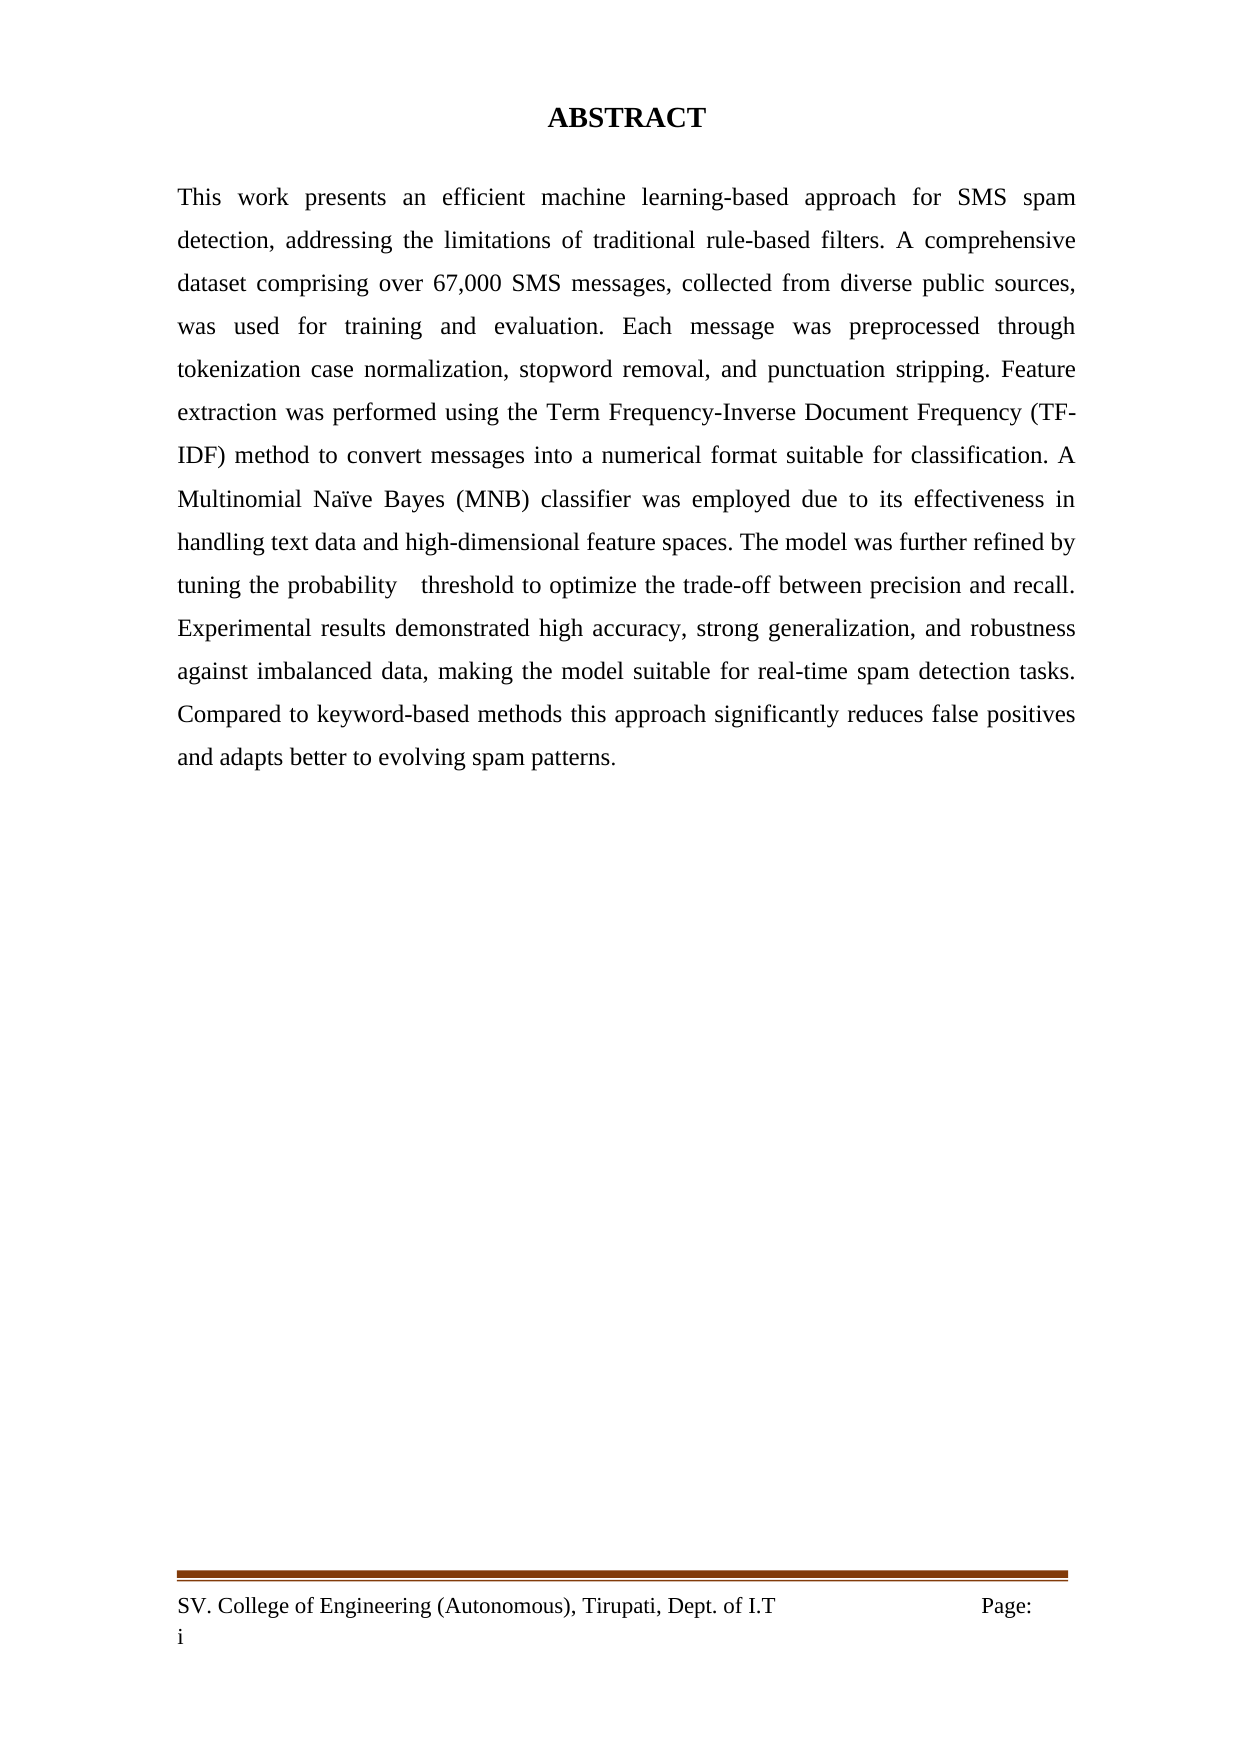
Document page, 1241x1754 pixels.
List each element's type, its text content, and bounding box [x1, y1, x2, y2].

subtitle ABSTRACT [177, 101, 1077, 134]
text This work presents an efficient machine learning-based approach for SMS spam detection, addressing the limitations of traditional rule-based filters. A comprehensive dataset comprising over 67,000 SMS messages, collected from diverse public sources, was used for training and evaluation. Each message was preprocessed through tokenization case normalization, stopword removal, and punctuation stripping. Feature extraction was performed using the Term Frequency-Inverse Document Frequency (TF-IDF) method to convert messages into a numerical format suitable for classification. A Multinomial Naïve Bayes (MNB) classifier was employed due to its effectiveness in handling text data and high-dimensional feature spaces. The model was further refined by tuning the probability threshold to optimize the trade-off between precision and recall. Experimental results demonstrated high accuracy, strong generalization, and robustness against imbalanced data, making the model suitable for real-time spam detection tasks. Compared to keyword-based methods this approach significantly reduces false positives and adapts better to evolving spam patterns. [177, 182, 1077, 771]
